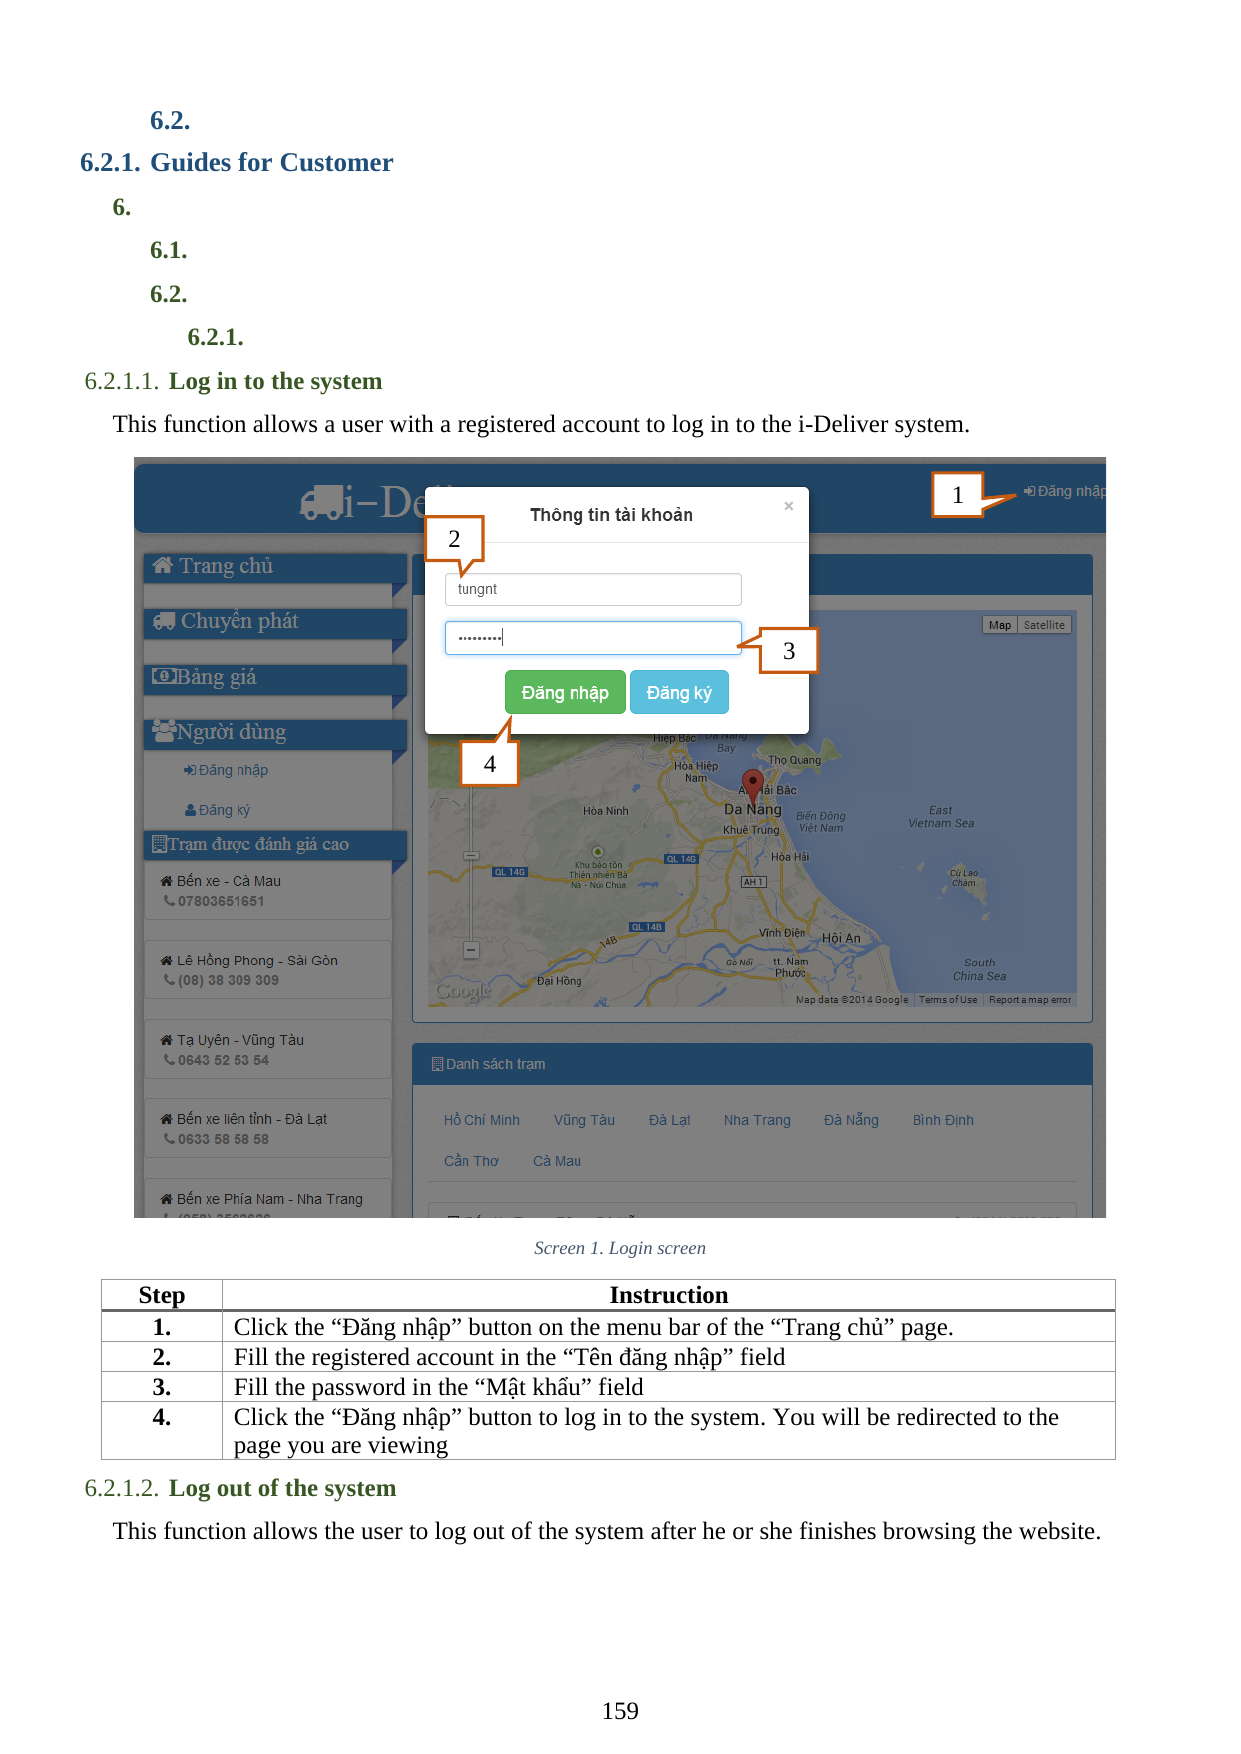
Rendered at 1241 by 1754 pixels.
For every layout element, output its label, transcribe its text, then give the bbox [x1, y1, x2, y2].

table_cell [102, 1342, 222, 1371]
subtitle Guides for Customer [141, 146, 1128, 177]
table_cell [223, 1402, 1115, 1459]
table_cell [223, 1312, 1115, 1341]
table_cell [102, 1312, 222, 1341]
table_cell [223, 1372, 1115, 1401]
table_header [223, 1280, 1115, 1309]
subtitle Log out of the system [159, 1473, 1128, 1501]
picture [134, 457, 1107, 1218]
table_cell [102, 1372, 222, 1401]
text This function allows a user with a registered account to log in to the i-Deliver system. [112, 409, 1128, 438]
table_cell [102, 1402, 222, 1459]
text This function allows the user to log out of the system after he or she finishes browsing the website. [112, 1516, 1128, 1545]
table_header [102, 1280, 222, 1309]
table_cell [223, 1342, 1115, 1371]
subtitle Log in to the system [159, 366, 1128, 394]
